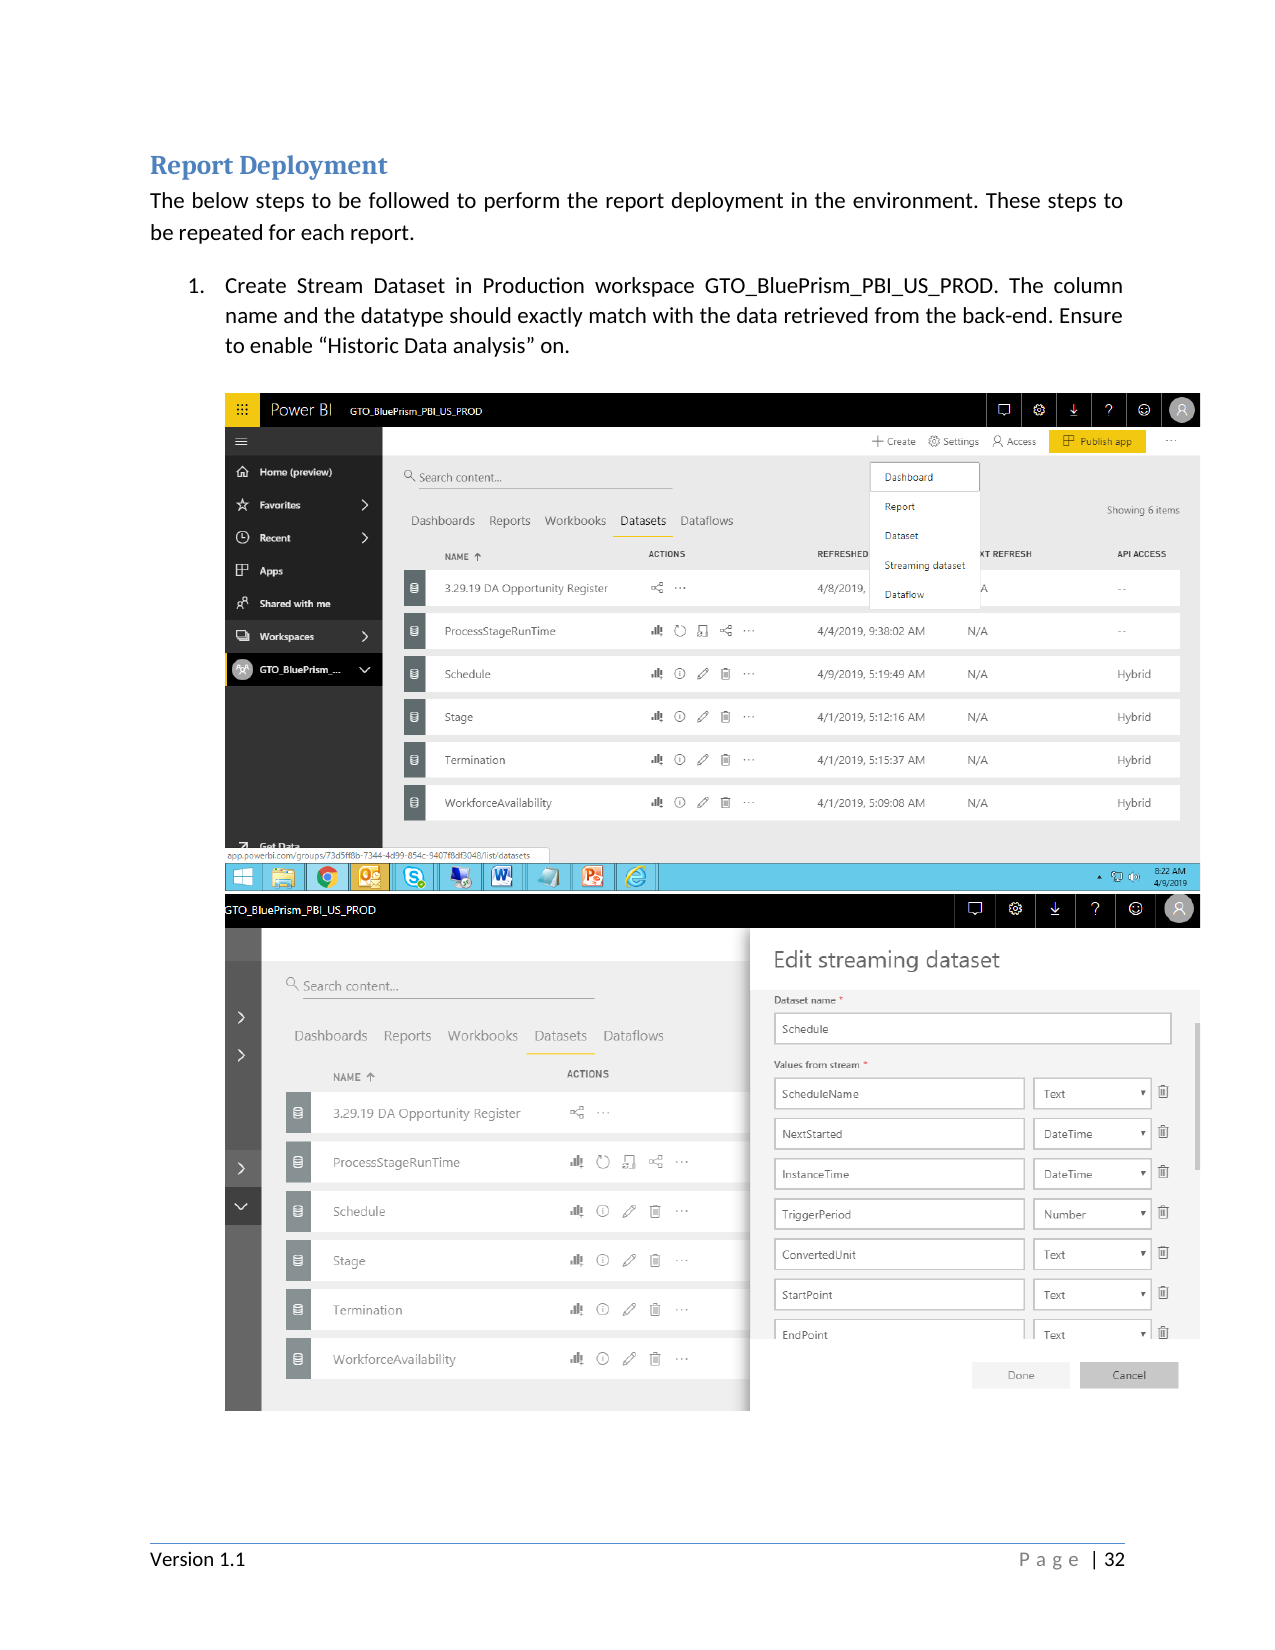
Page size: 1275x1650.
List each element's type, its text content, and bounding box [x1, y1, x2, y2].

list Create Stream Dataset in Production workspace GTO_BluePrism_PBI_US_PROD. The column name and the datatype should exactly match with the data retrieved from the back-end. Ensure to enable “Historic Data analysis” on. [187, 271, 1125, 359]
picture [225, 393, 1200, 891]
text The below steps to be followed to perform the report deployment in the environment. These steps to be repeated for each report. [150, 186, 1125, 246]
picture [225, 894, 1200, 1411]
subtitle Report Deployment [150, 150, 1125, 181]
